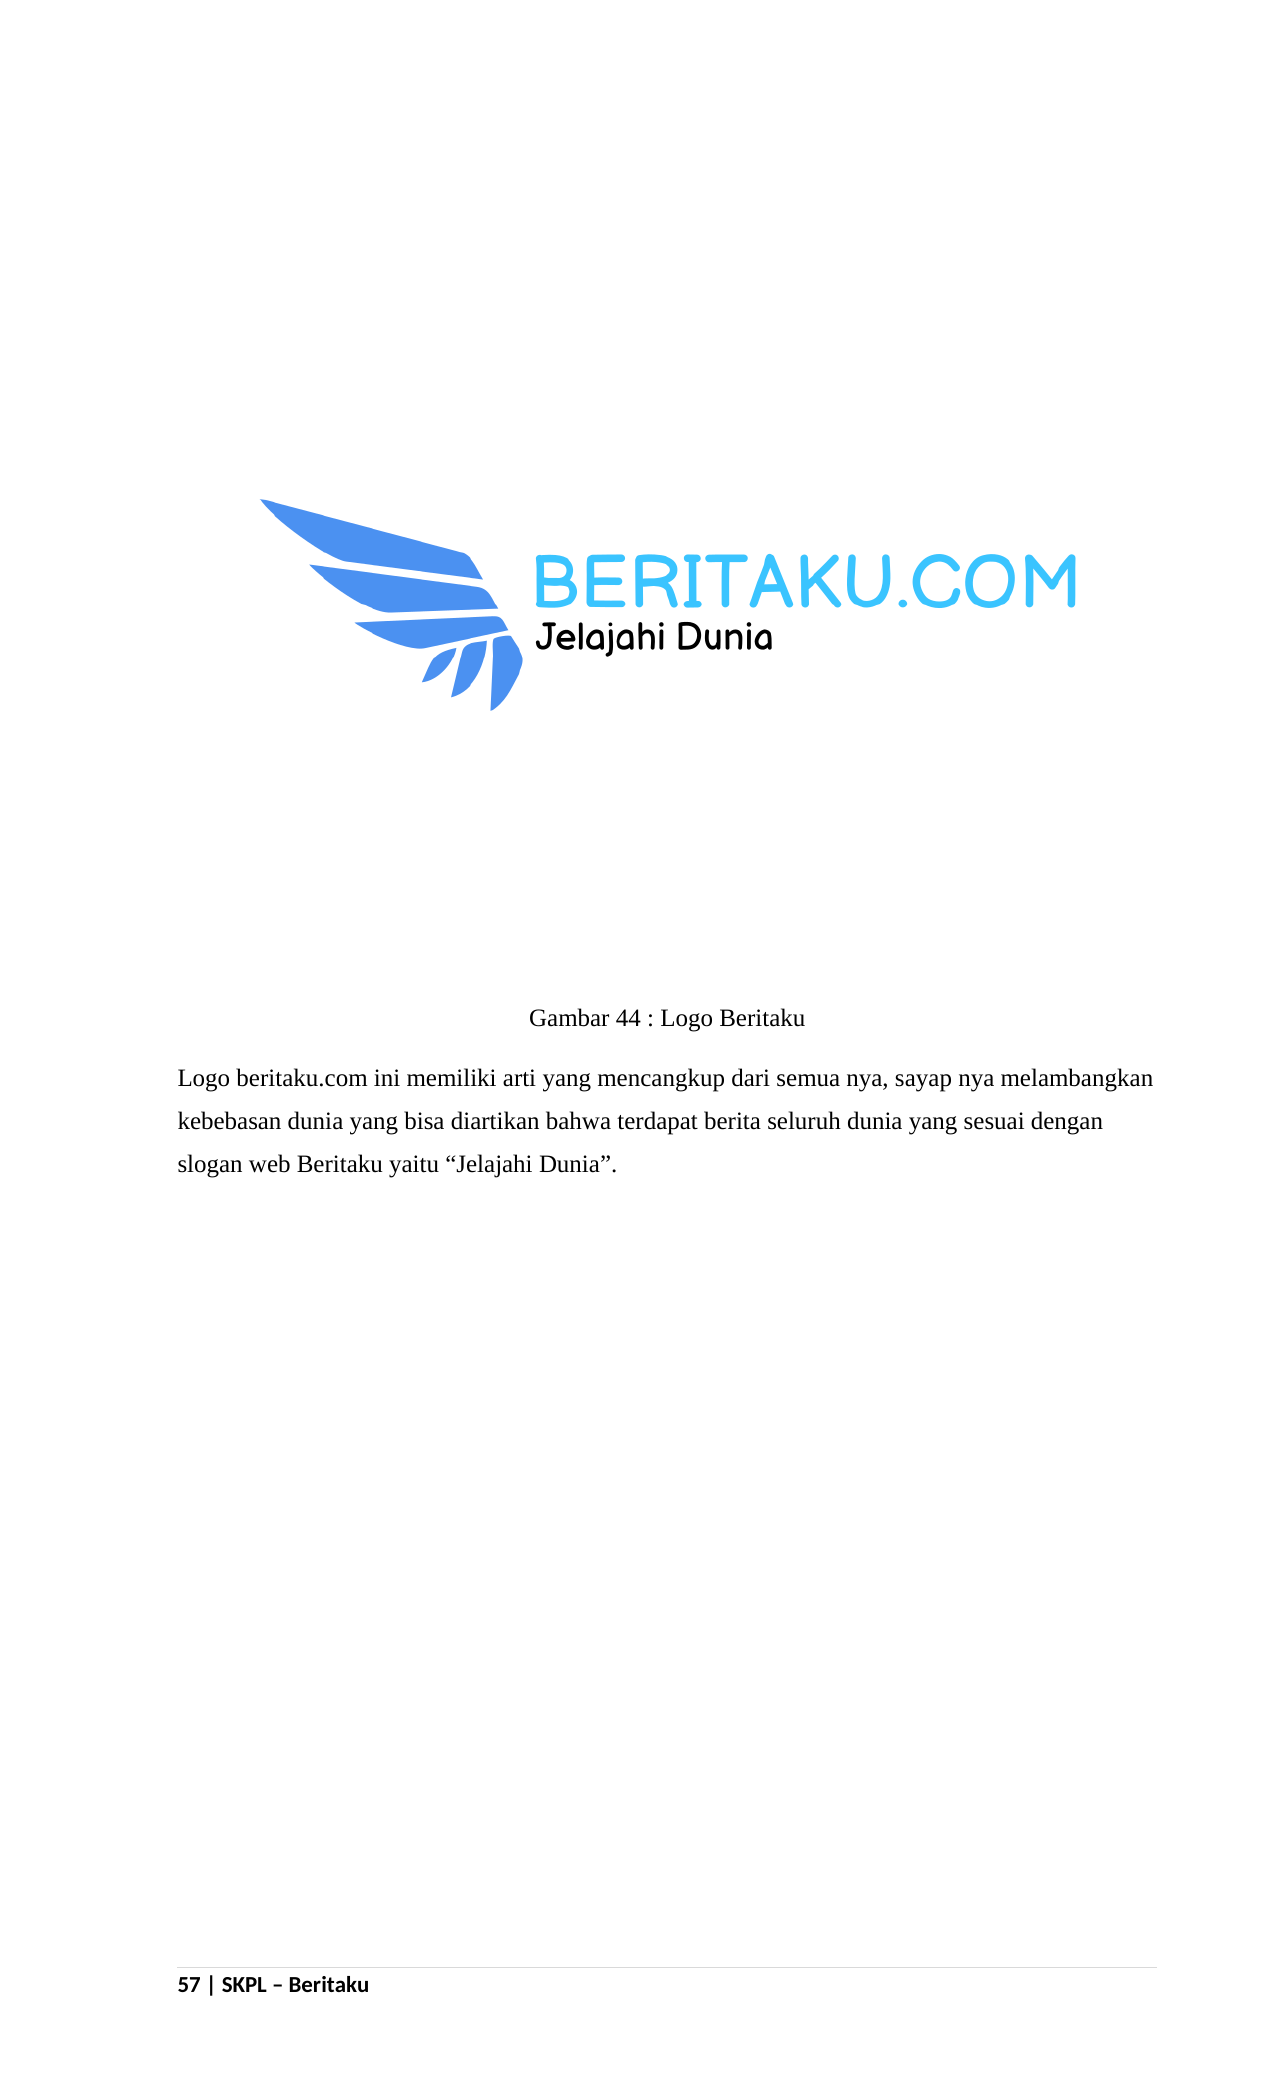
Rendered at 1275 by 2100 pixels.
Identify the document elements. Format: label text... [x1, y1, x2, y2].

text Gambar 44 : Logo Beritaku [177, 1003, 1157, 1032]
text Logo beritaku.com ini memiliki arti yang mencangkup dari semua nya, sayap nya melambangkan kebebasan dunia yang bisa diartikan bahwa terdapat berita seluruh dunia yang sesuai dengan slogan web Beritaku yaitu “Jelajahi Dunia”. [177, 1063, 1157, 1178]
picture [177, 237, 1157, 973]
